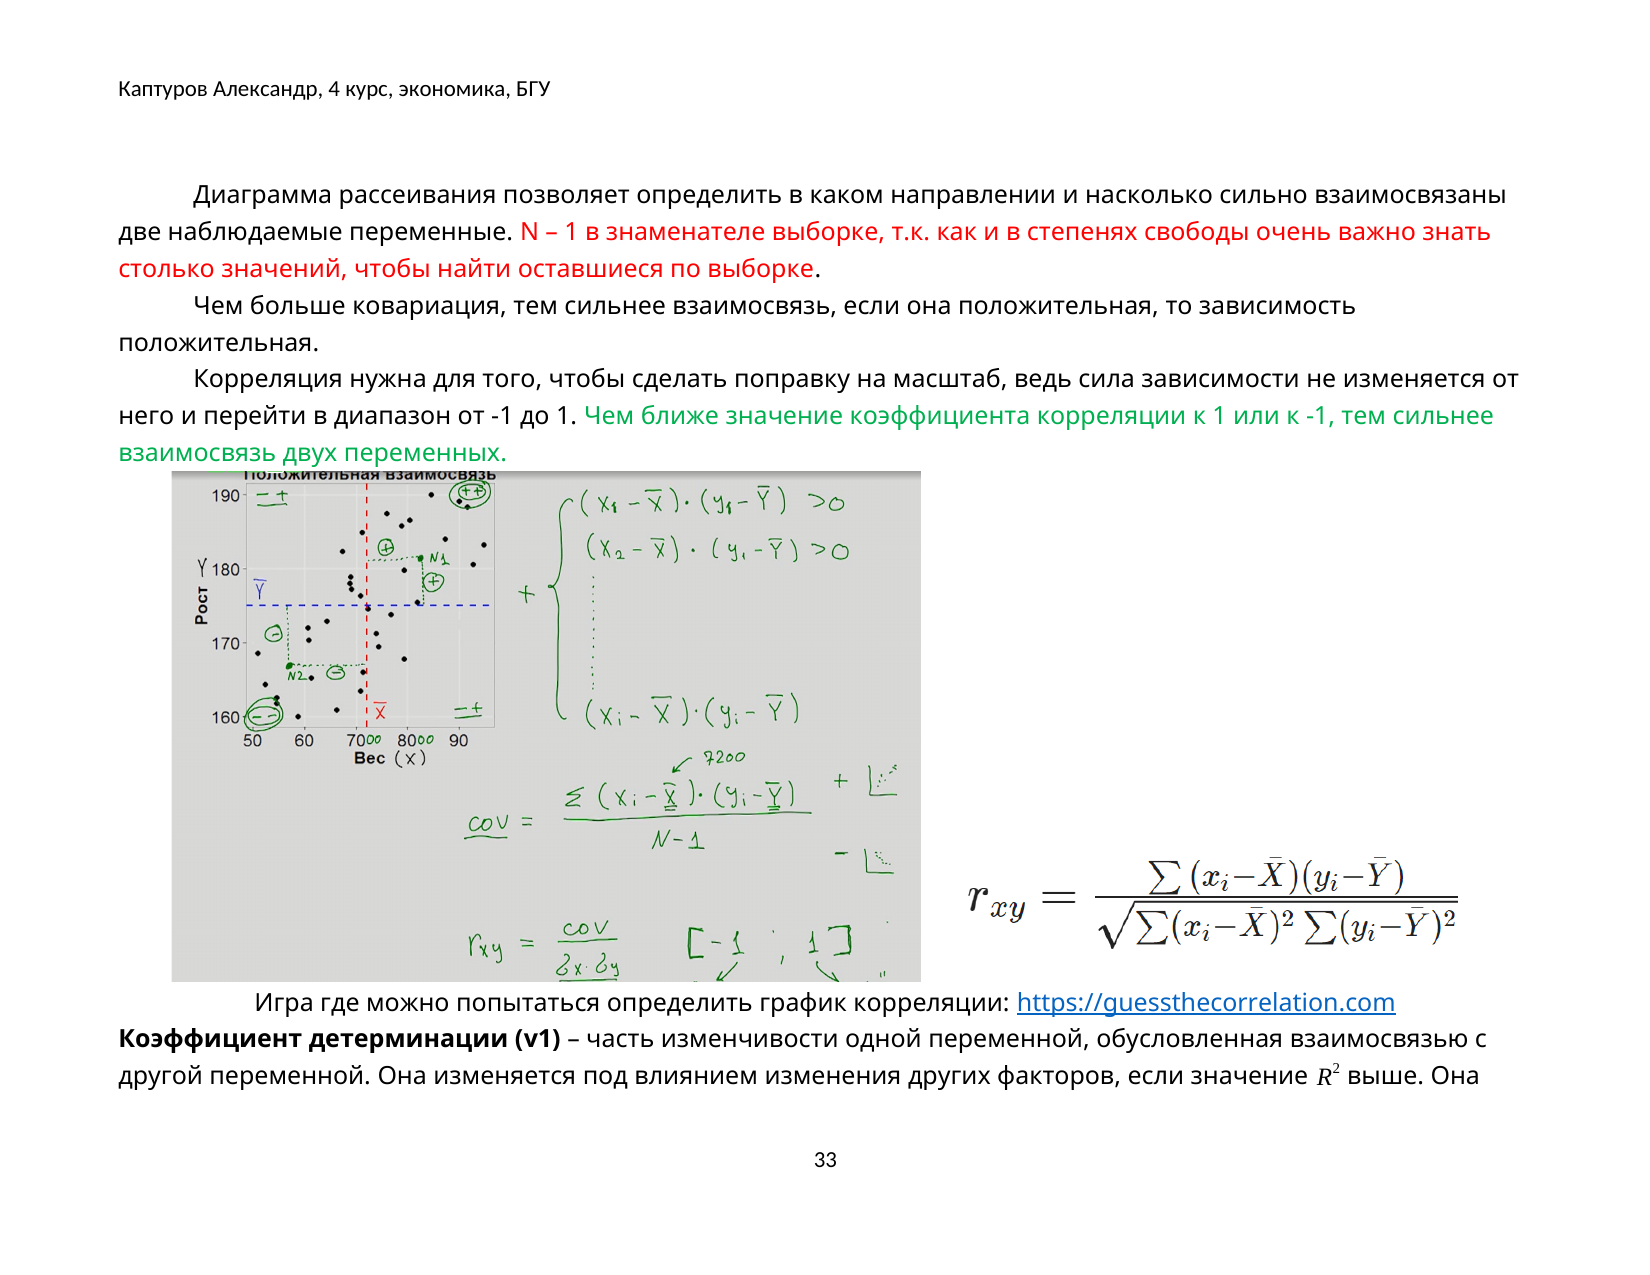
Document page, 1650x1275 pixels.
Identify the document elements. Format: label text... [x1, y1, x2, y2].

text Диаграмма рассеивания позволяет определить в каком направлении и насколько сильно взаимосвязаны две наблюдаемые переменные. N – 1 в знаменателе выборке, т.к. как и в степенях свободы очень важно знать столько значений, чтобы найти оставшиеся по выборке. [118, 177, 1532, 285]
text Корреляция нужна для того, чтобы сделать поправку на масштаб, ведь сила зависимости не изменяется от него и перейти в диапазон от -1 до 1. Чем ближе значение коэффициента корреляции к 1 или к -1, тем сильнее взаимосвязь двух переменных. [118, 361, 1532, 469]
text Чем больше ковариация, тем сильнее взаимосвязь, если она положительная, то зависимость положительная. [118, 287, 1532, 358]
text Игра где можно попытаться определить график корреляции: https://guessthecorrelation.com [118, 984, 1532, 1018]
picture [171, 471, 1479, 982]
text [118, 1021, 1532, 1092]
